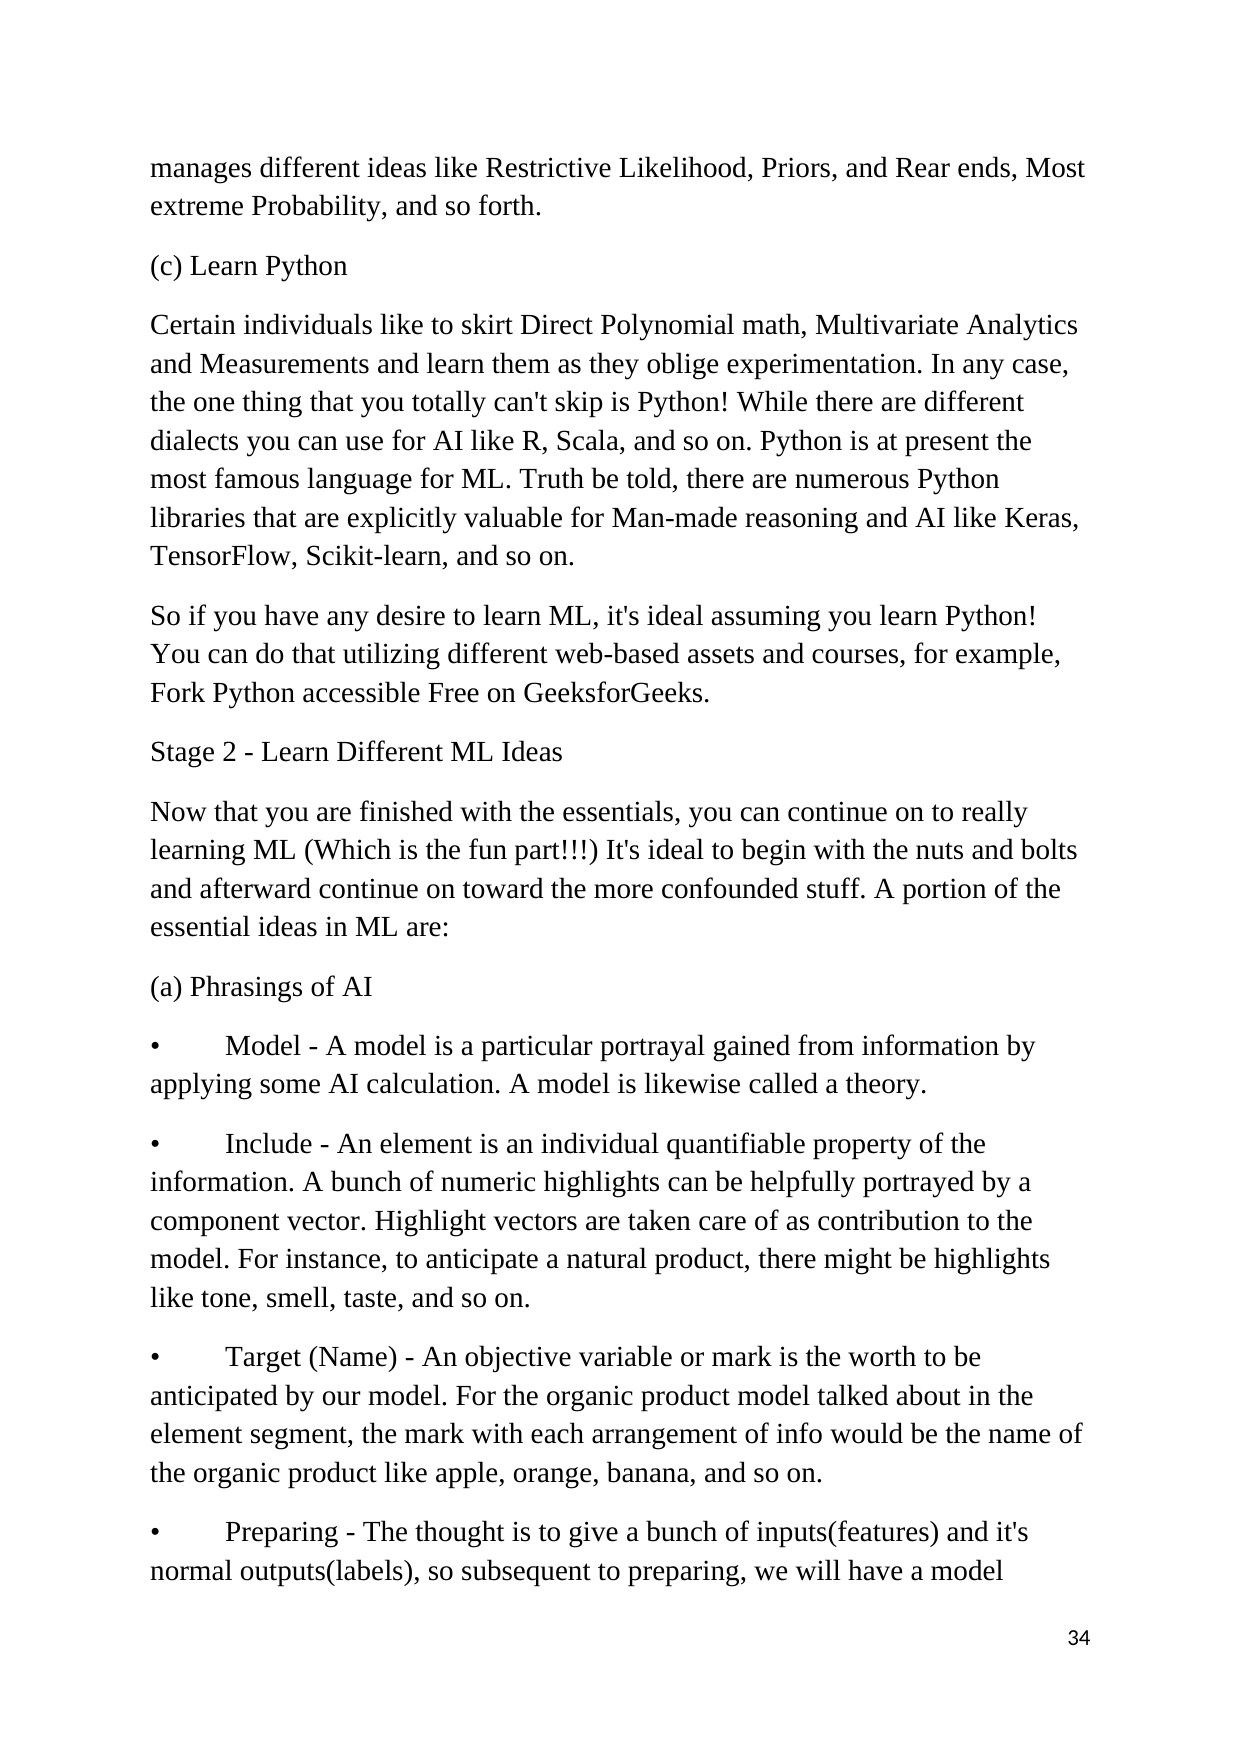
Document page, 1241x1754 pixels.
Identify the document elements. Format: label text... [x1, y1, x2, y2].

text (a) Phrasings of AI [150, 969, 1090, 1002]
text Now that you are finished with the essentials, you can continue on to really learning ML (Which is the fun part!!!) It's ideal to begin with the nuts and bolts and afterward continue on toward the more confounded stuff. A portion of the essential ideas in ML are: [150, 794, 1090, 943]
text • Target (Name) - An objective variable or mark is the worth to be anticipated by our model. For the organic product model talked about in the element segment, the mark with each arrangement of info would be the name of the organic product like apple, orange, banana, and so on. [150, 1339, 1090, 1489]
text Certain individuals like to skirt Direct Polynomial math, Multivariate Analytics and Measurements and learn them as they oblige experimentation. In any case, the one thing that you totally can't skip is Python! While there are different dialects you can use for AI like R, Scala, and so on. Python is at present the most famous language for ML. Truth be told, there are numerous Python libraries that are explicitly valuable for Man-made reasoning and AI like Keras, TensorFlow, Scikit-learn, and so on. [150, 307, 1090, 572]
text So if you have any desire to learn ML, it's ideal assuming you learn Python! You can do that utilizing different web-based assets and courses, for example, Fork Python accessible Free on GeeksforGeeks. [150, 598, 1090, 708]
text • Model - A model is a particular portrayal gained from information by applying some AI calculation. A model is likewise called a theory. [150, 1028, 1090, 1100]
text • Include - An element is an individual quantifiable property of the information. A bunch of numeric highlights can be helpfully portrayed by a component vector. Highlight vectors are taken care of as contribution to the model. For instance, to anticipate a natural product, there might be highlights like tone, smell, taste, and so on. [150, 1126, 1090, 1314]
text (c) Learn Python [150, 248, 1090, 281]
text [150, 150, 1090, 222]
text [150, 1514, 1090, 1587]
text Stage 2 - Learn Different ML Ideas [150, 734, 1090, 768]
